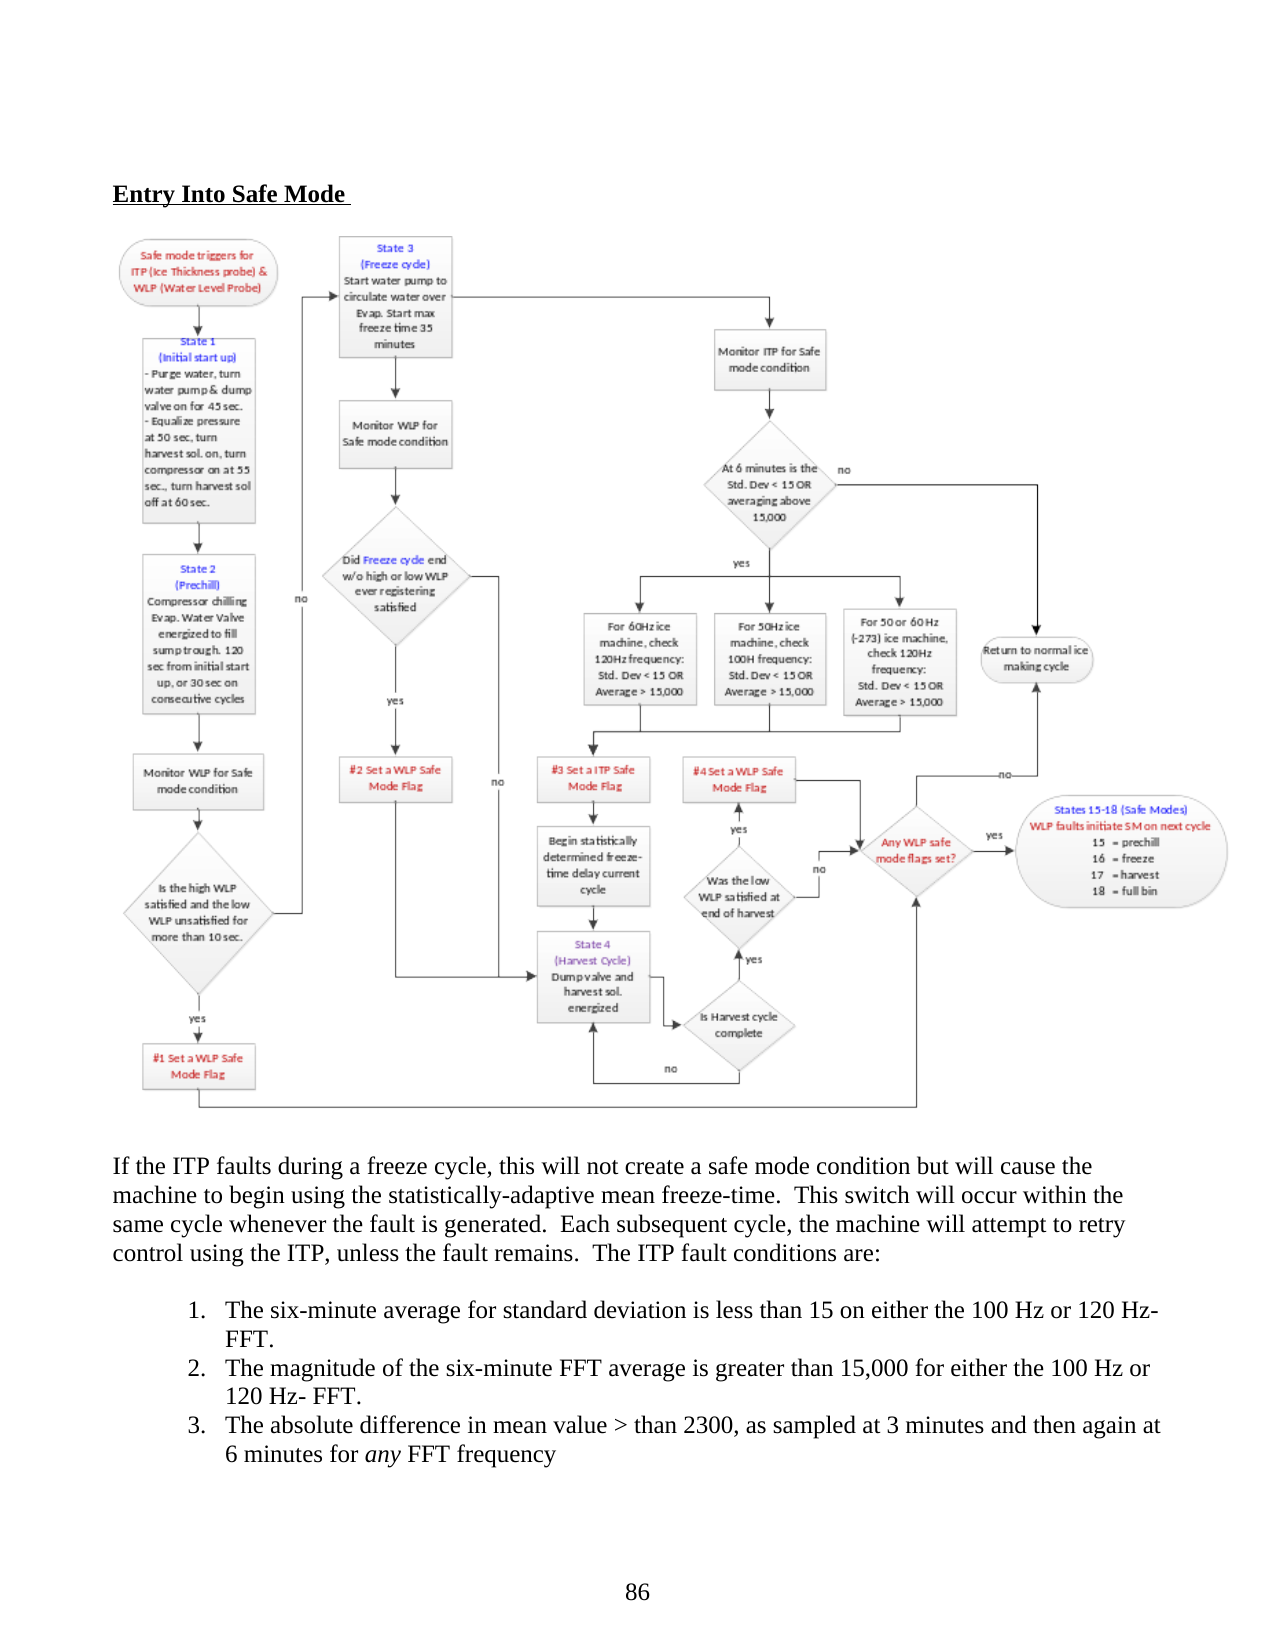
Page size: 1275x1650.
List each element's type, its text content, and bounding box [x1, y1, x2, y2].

text If the ITP faults during a freeze cycle, this will not create a safe mode condition but will cause the machine to begin using the statistically-adaptive mean freeze-time. This switch will occur within the same cycle whenever the fault is generated. Each subsequent cycle, the machine will attempt to retry control using the ITP, unless the fault remains. The ITP fault conditions are: [112, 1151, 1162, 1266]
list The six-minute average for standard deviation is less than 15 on either the 100 Hz or 120 Hz- FFT. [187, 1295, 1162, 1353]
list The magnitude of the six-minute FFT average is greater than 15,000 for either the 100 Hz or 120 Hz- FFT. [187, 1353, 1162, 1410]
text Entry Into Safe Mode [112, 179, 1162, 207]
list The absolute difference in mean value > than 2300, as sampled at 3 minutes and then again at 6 minutes for any FFT frequency [187, 1410, 1162, 1468]
